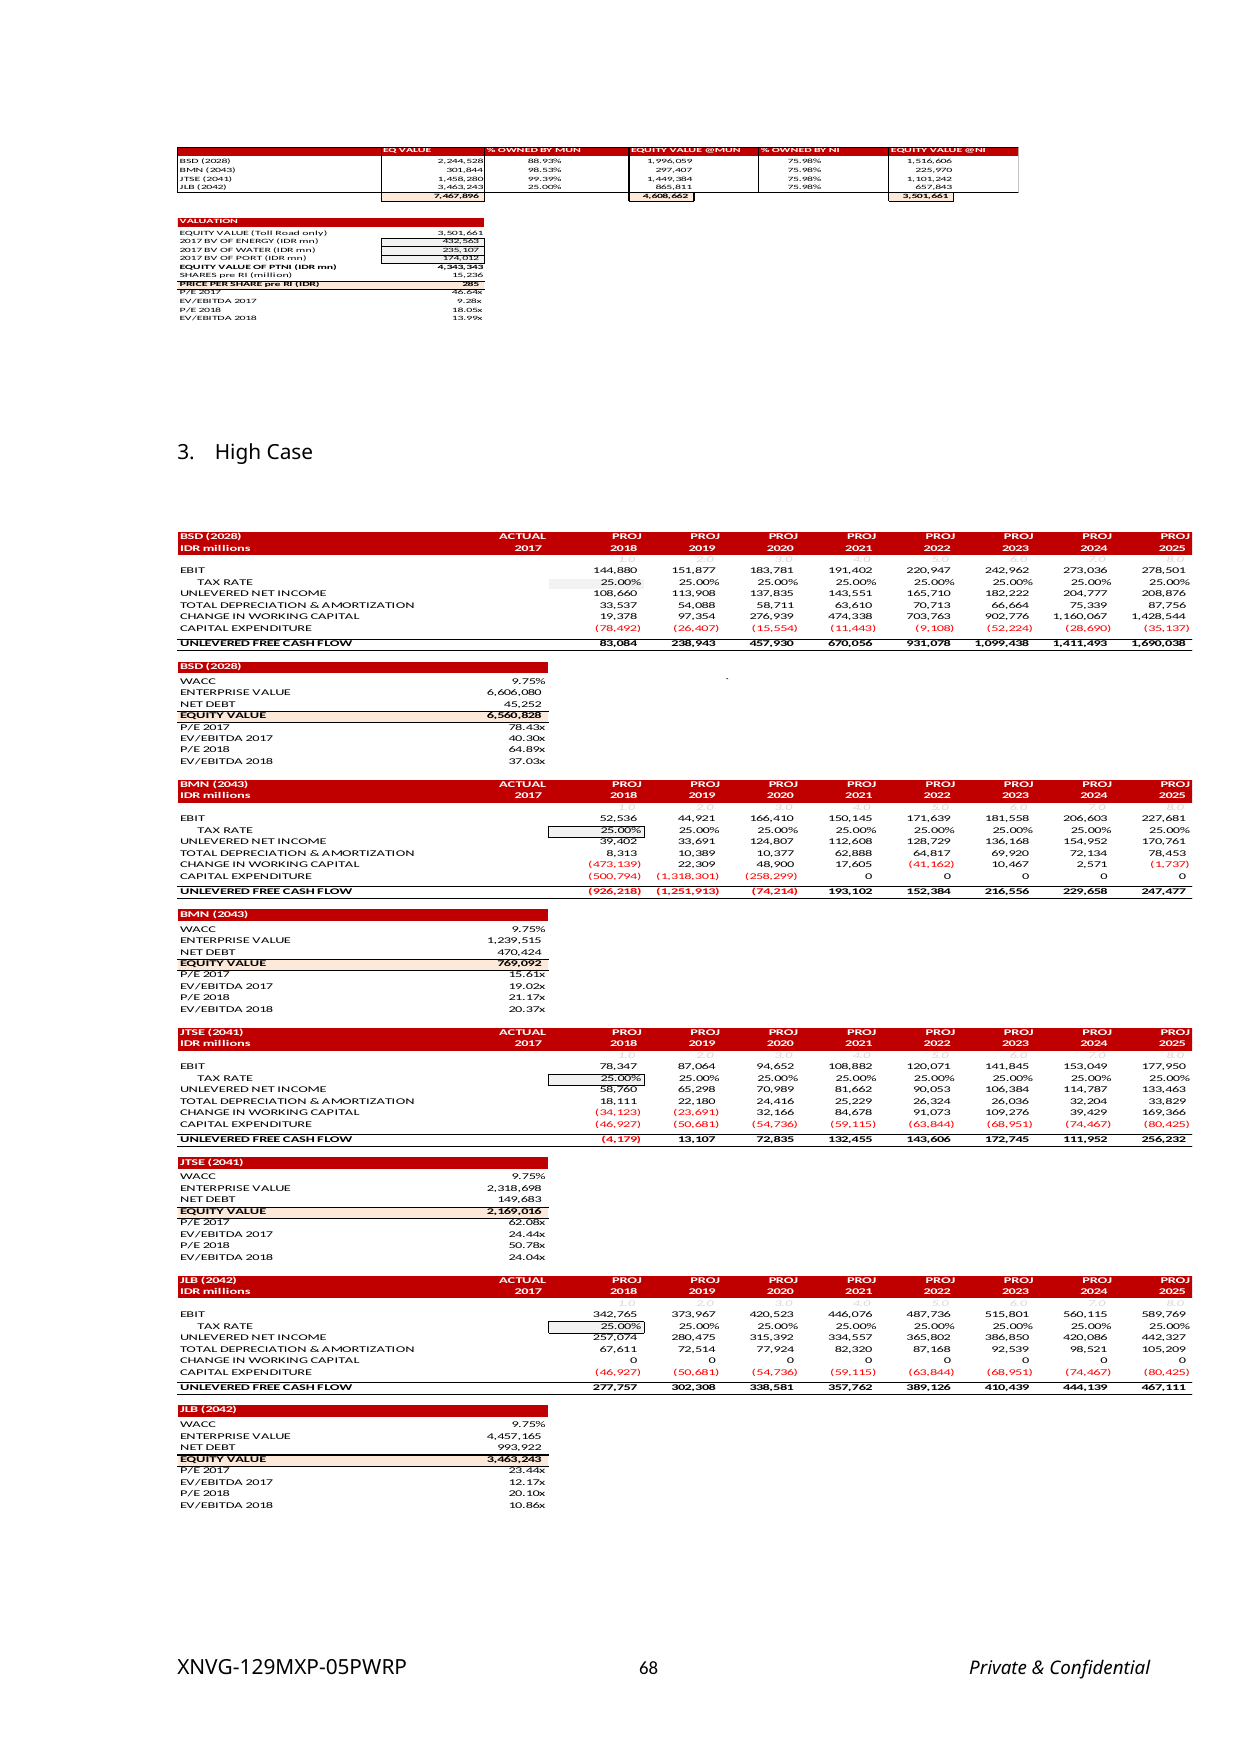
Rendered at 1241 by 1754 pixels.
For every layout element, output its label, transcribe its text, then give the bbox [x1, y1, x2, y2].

list High Case [177, 437, 1122, 466]
